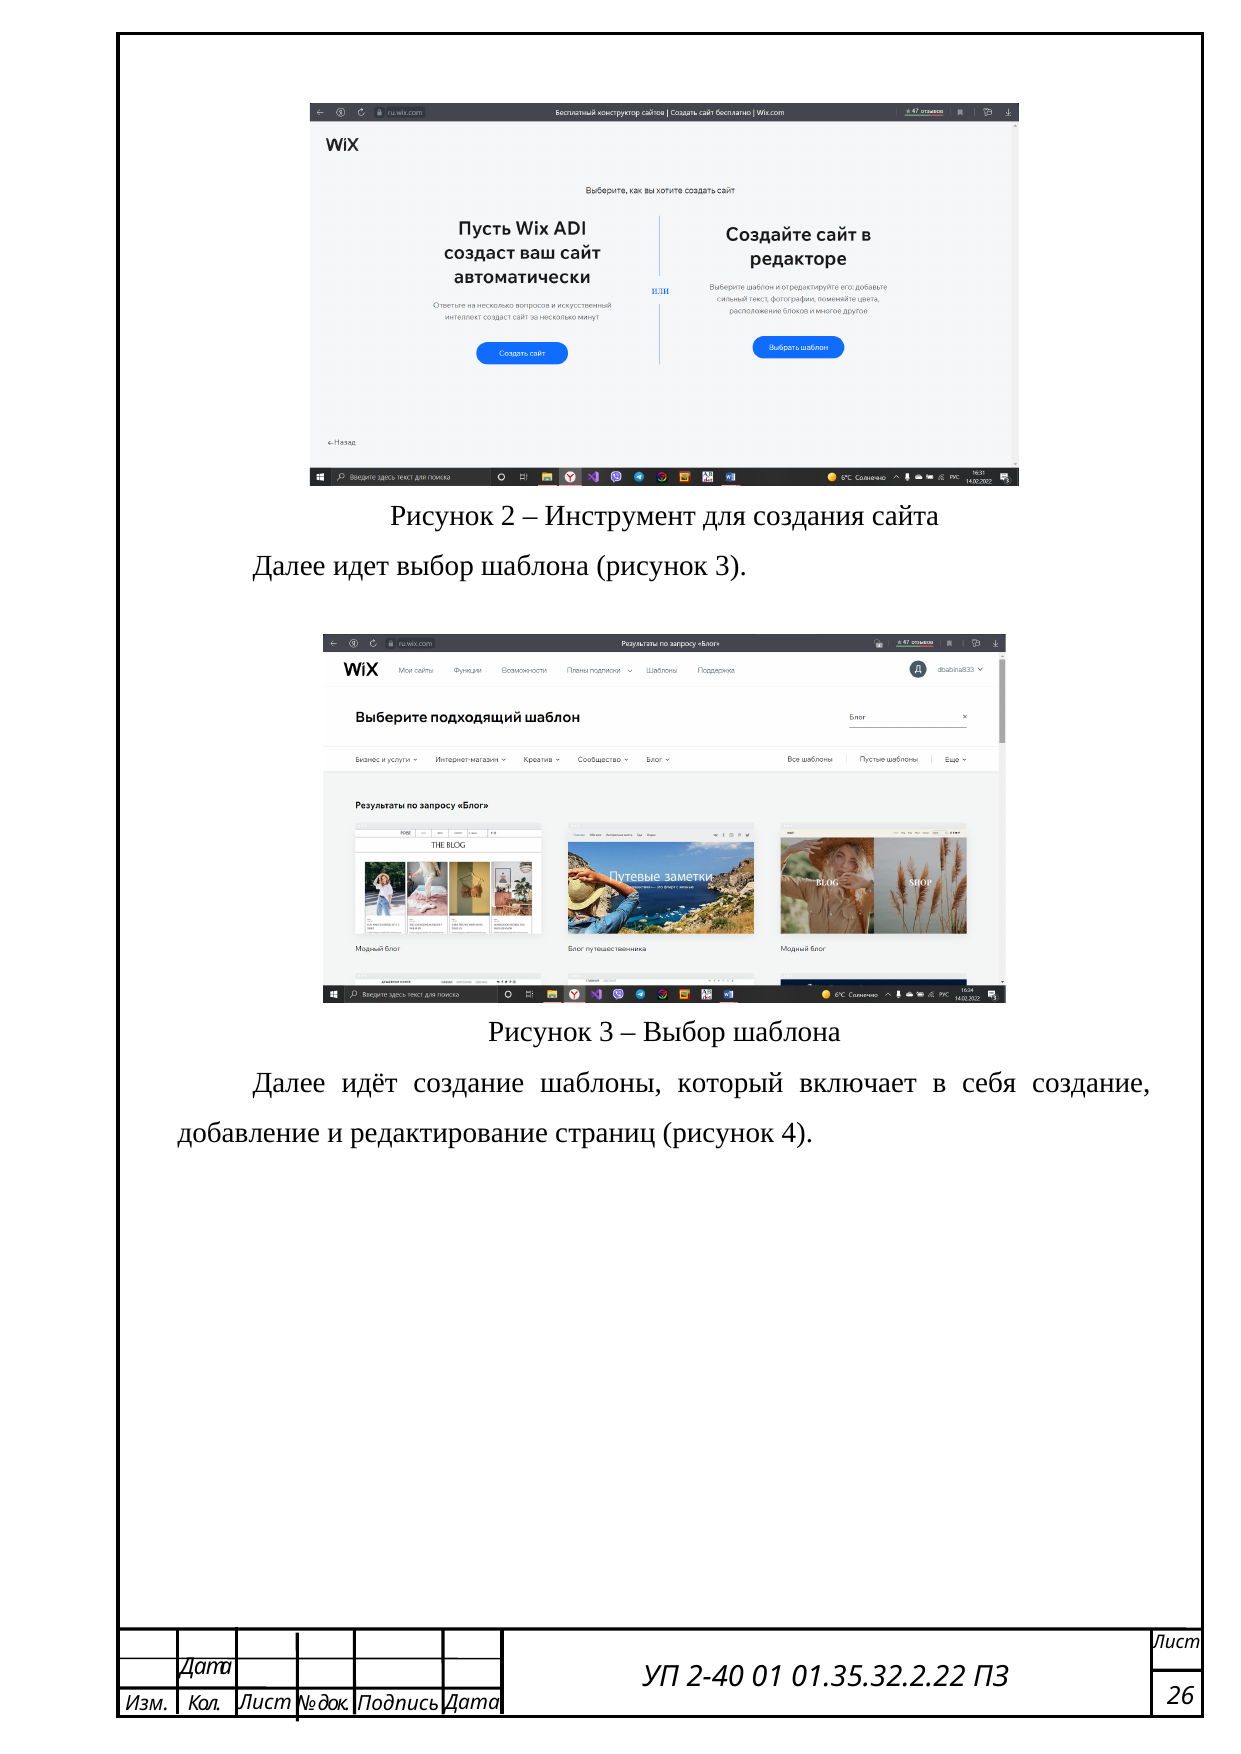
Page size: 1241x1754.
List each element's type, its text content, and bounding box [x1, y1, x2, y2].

text Рисунок 2 – Инструмент для создания сайта [177, 498, 1152, 531]
picture [309, 103, 1019, 486]
text Рисунок 3 – Выбор шаблона [177, 1014, 1152, 1048]
text Далее идет выбор шаблона (рисунок 3). [177, 548, 1152, 582]
text Далее идёт создание шаблоны, который включает в себя создание, добавление и редактирование страниц (рисунок 4). [177, 1065, 1152, 1149]
picture [323, 634, 1006, 1003]
